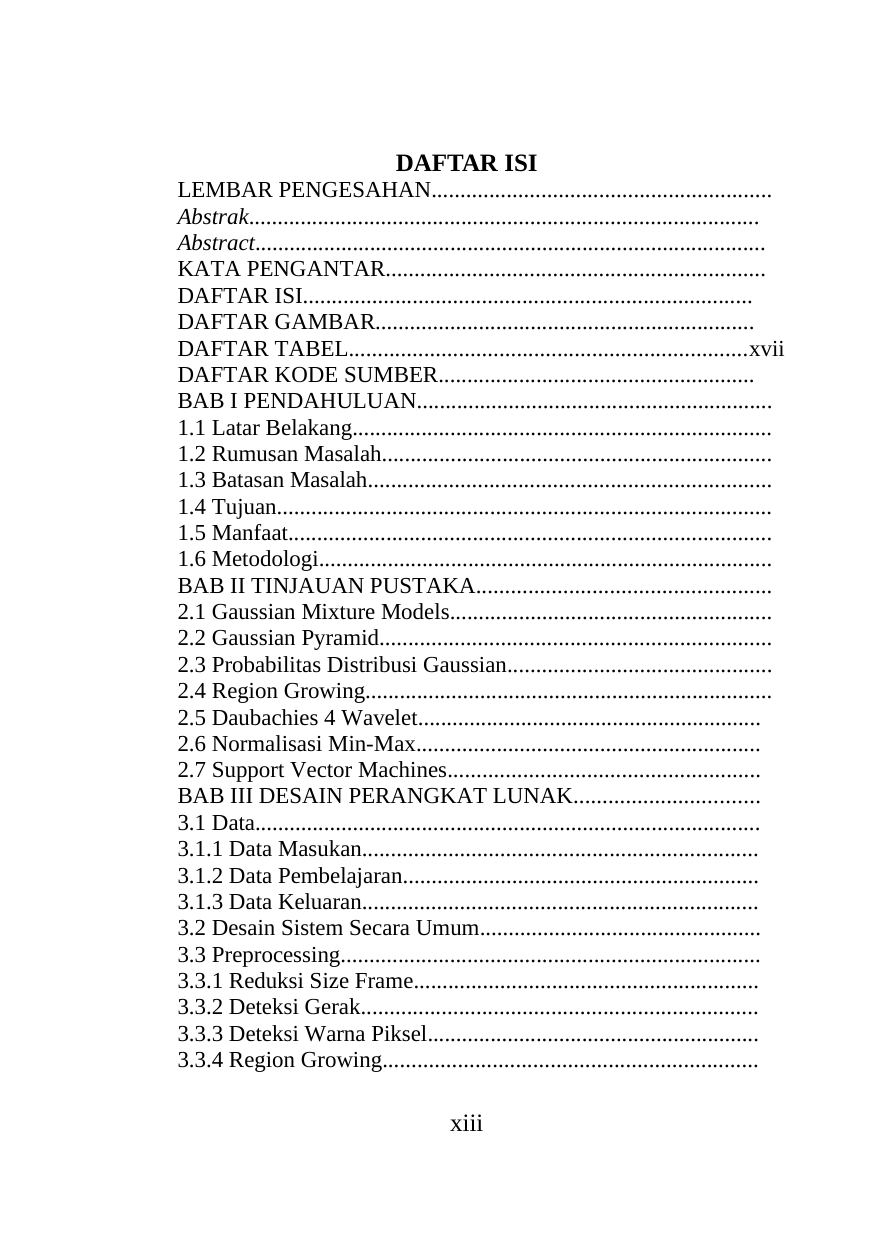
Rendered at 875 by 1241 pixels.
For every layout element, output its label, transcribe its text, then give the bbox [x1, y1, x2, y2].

subtitle DAFTAR ISI [177, 148, 756, 176]
